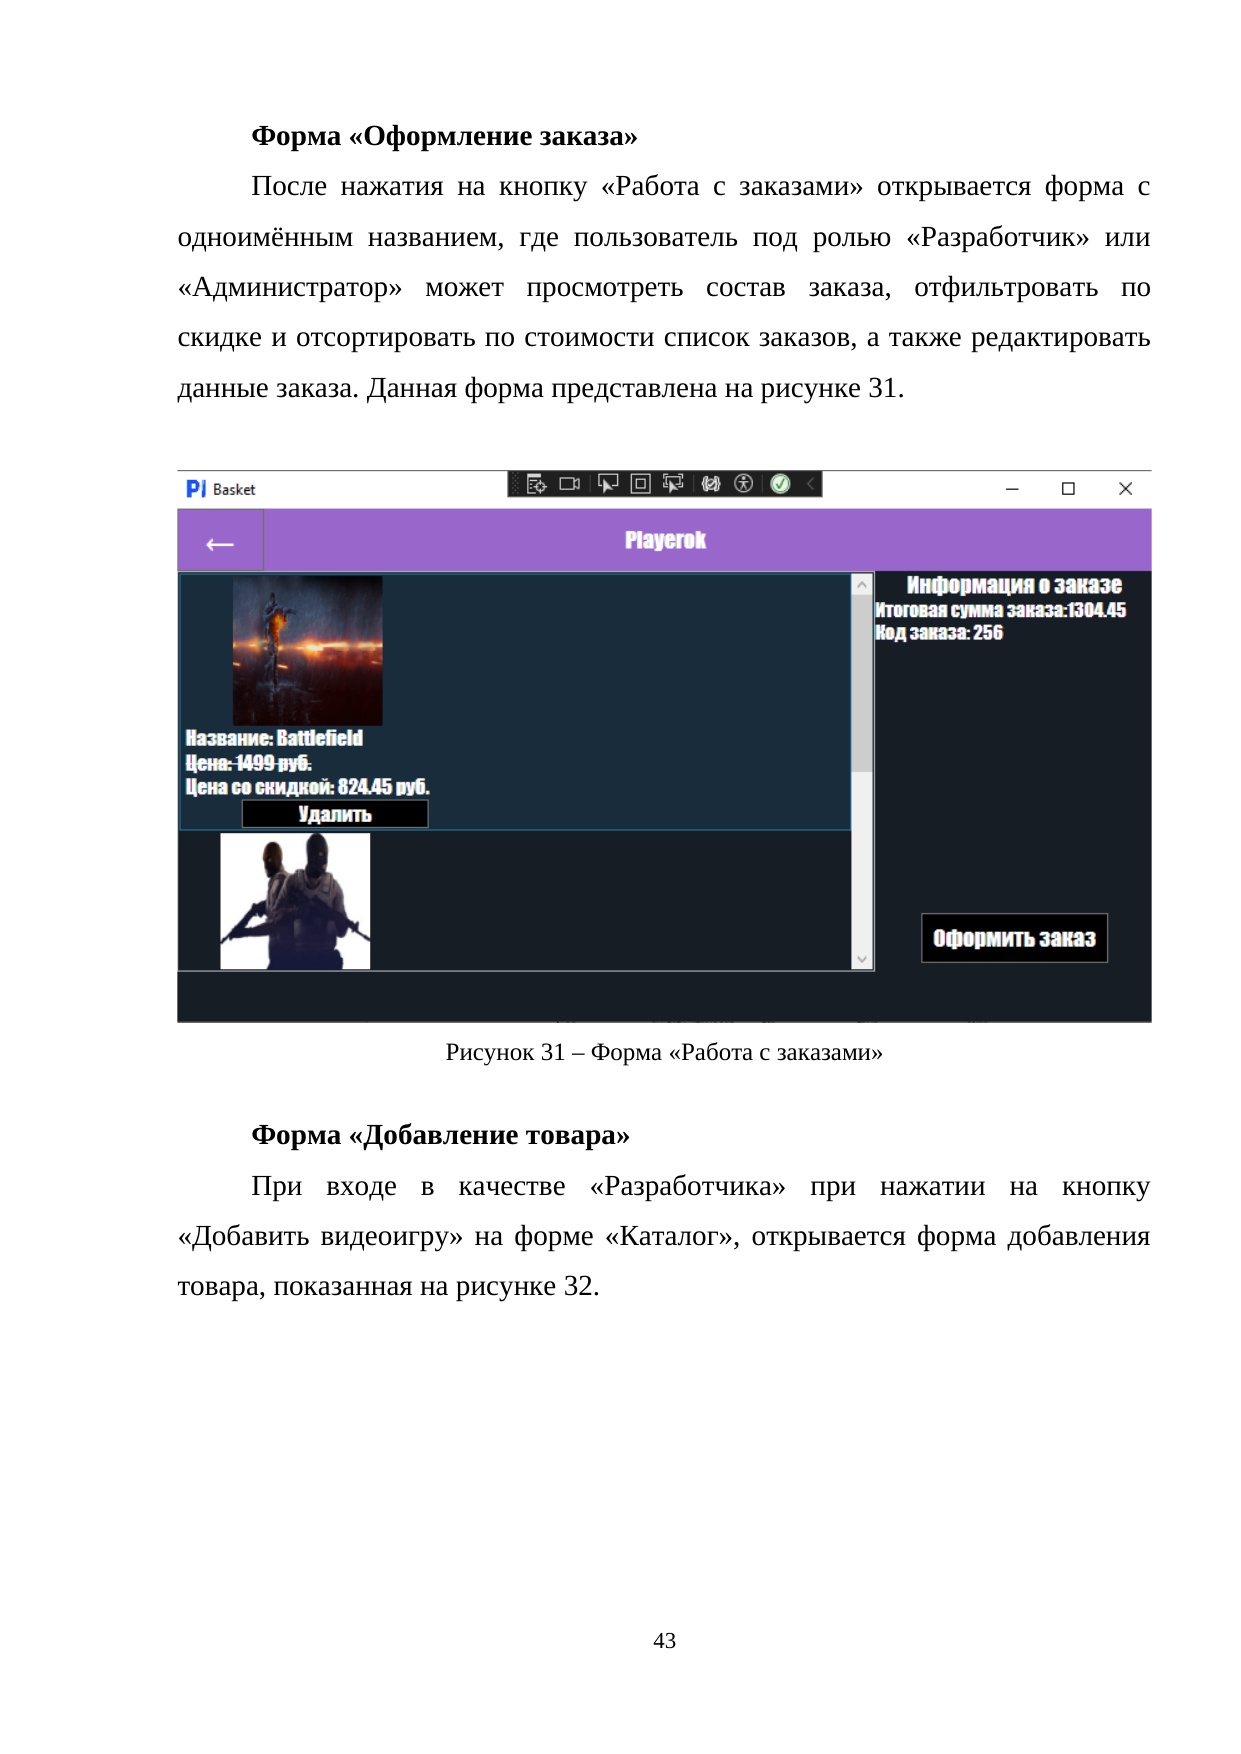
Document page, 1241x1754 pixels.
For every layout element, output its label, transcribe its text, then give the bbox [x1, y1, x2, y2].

list Форма «Добавление товара» [177, 1117, 1152, 1151]
list При входе в качестве «Разработчика» при нажатии на кнопку «Добавить видеоигру» на форме «Каталог», открывается форма добавления товара, показанная на рисунке 32. [177, 1168, 1152, 1302]
list После нажатия на кнопку «Работа с заказами» открывается форма с одноимённым названием, где пользователь под ролью «Разработчик» или «Администратор» может просмотреть состав заказа, отфильтровать по скидке и отсортировать по стоимости список заказов, а также редактировать данные заказа. Данная форма представлена на рисунке 31. [177, 168, 1152, 403]
text Рисунок 31 – Форма «Работа с заказами» [177, 1037, 1152, 1065]
picture [177, 470, 1152, 1023]
list Форма «Оформление заказа» [177, 118, 1152, 152]
